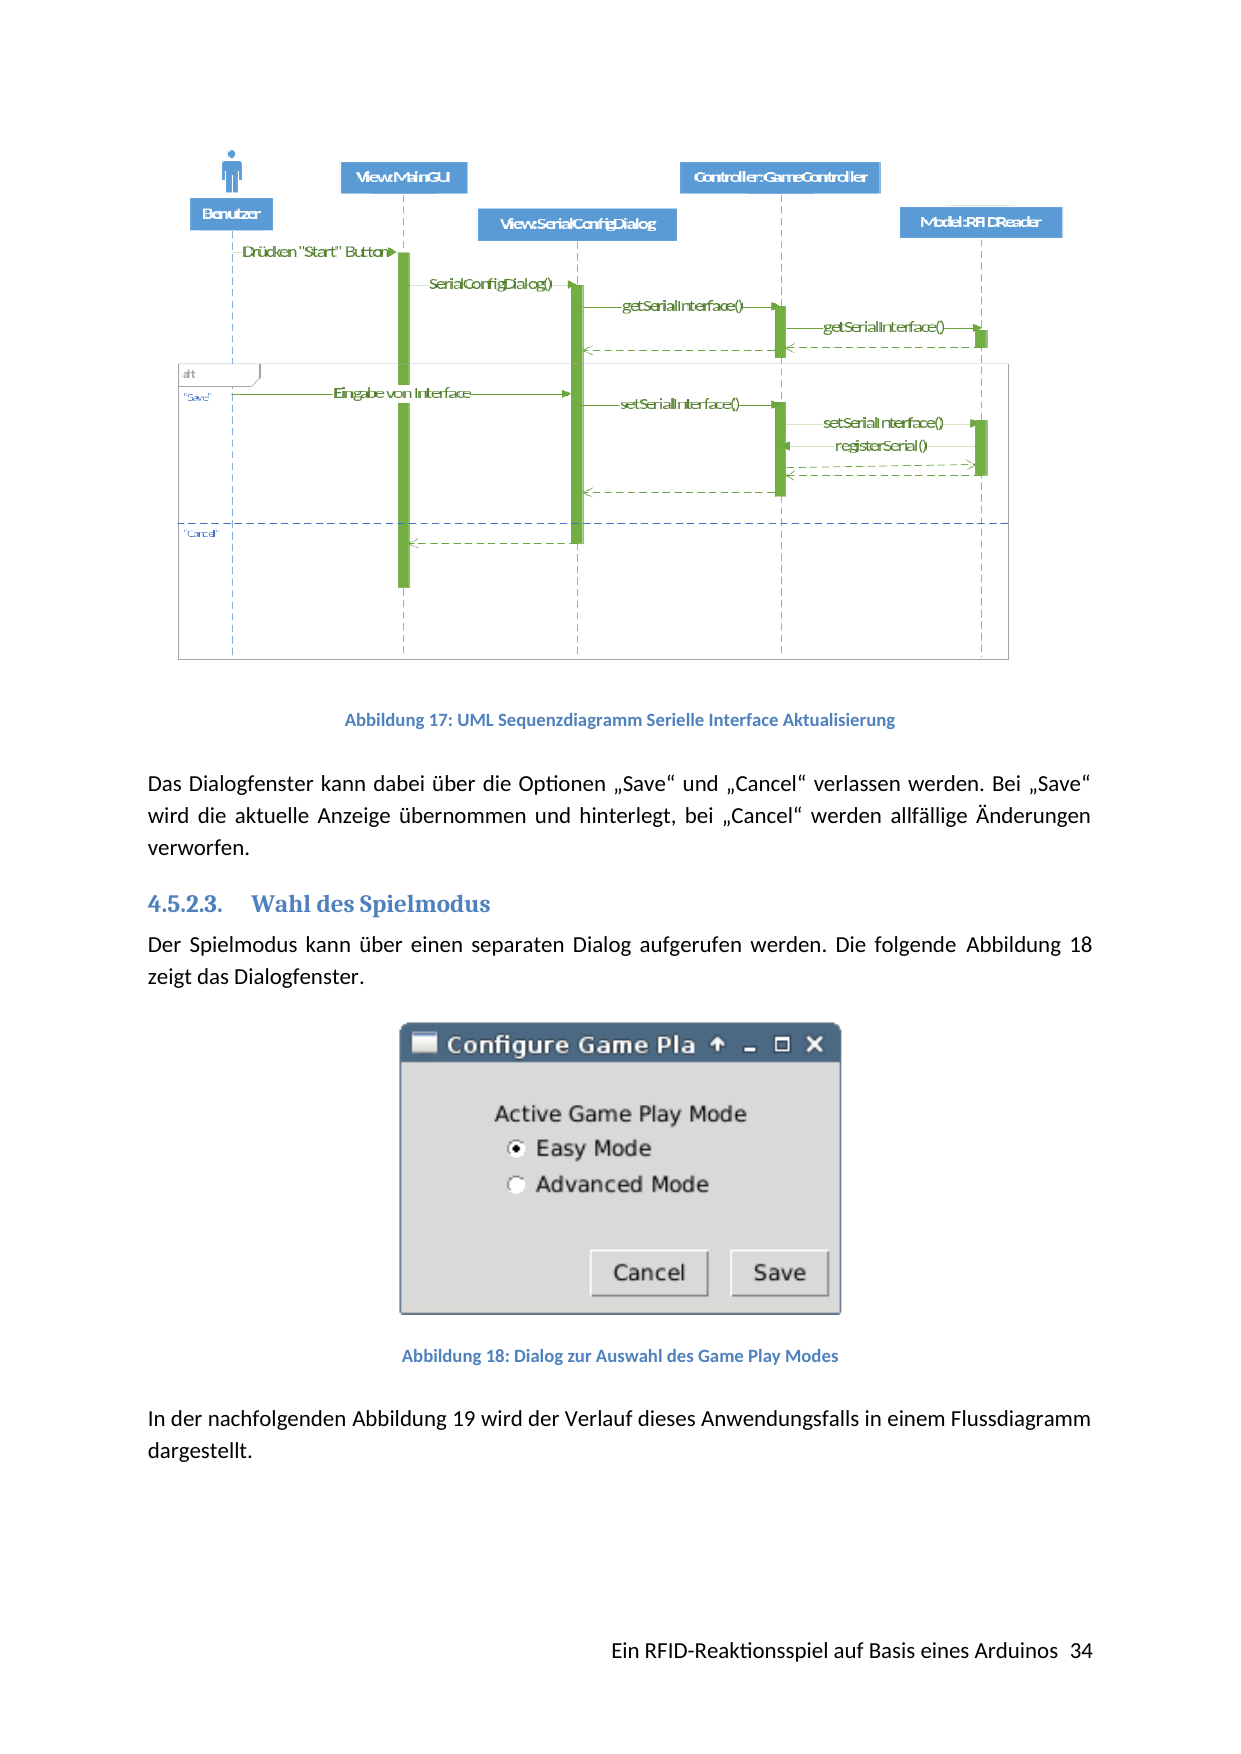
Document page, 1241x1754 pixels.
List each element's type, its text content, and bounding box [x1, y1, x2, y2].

text Das Dialogfenster kann dabei über die Optionen „Save“ und „Cancel“ verlassen werden. Bei „Save“ wird die aktuelle Anzeige übernommen und hinterlegt, bei „Cancel“ werden allfällige Änderungen verworfen. [148, 769, 1093, 861]
picture [398, 1021, 842, 1315]
text Abbildung 18: Dialog zur Auswahl des Game Play Modes [148, 1344, 1093, 1367]
text Abbildung 17: UML Sequenzdiagramm Serielle Interface Aktualisierung [148, 708, 1093, 731]
text In der nachfolgenden Abbildung 19 wird der Verlauf dieses Anwendungsfalls in einem Flussdiagramm dargestellt. [148, 1404, 1093, 1464]
text Der Spielmodus kann über einen separaten Dialog aufgerufen werden. Die folgende Abbildung 18 zeigt das Dialogfenster. [148, 930, 1093, 990]
subtitle Wahl des Spielmodus [148, 890, 1093, 919]
